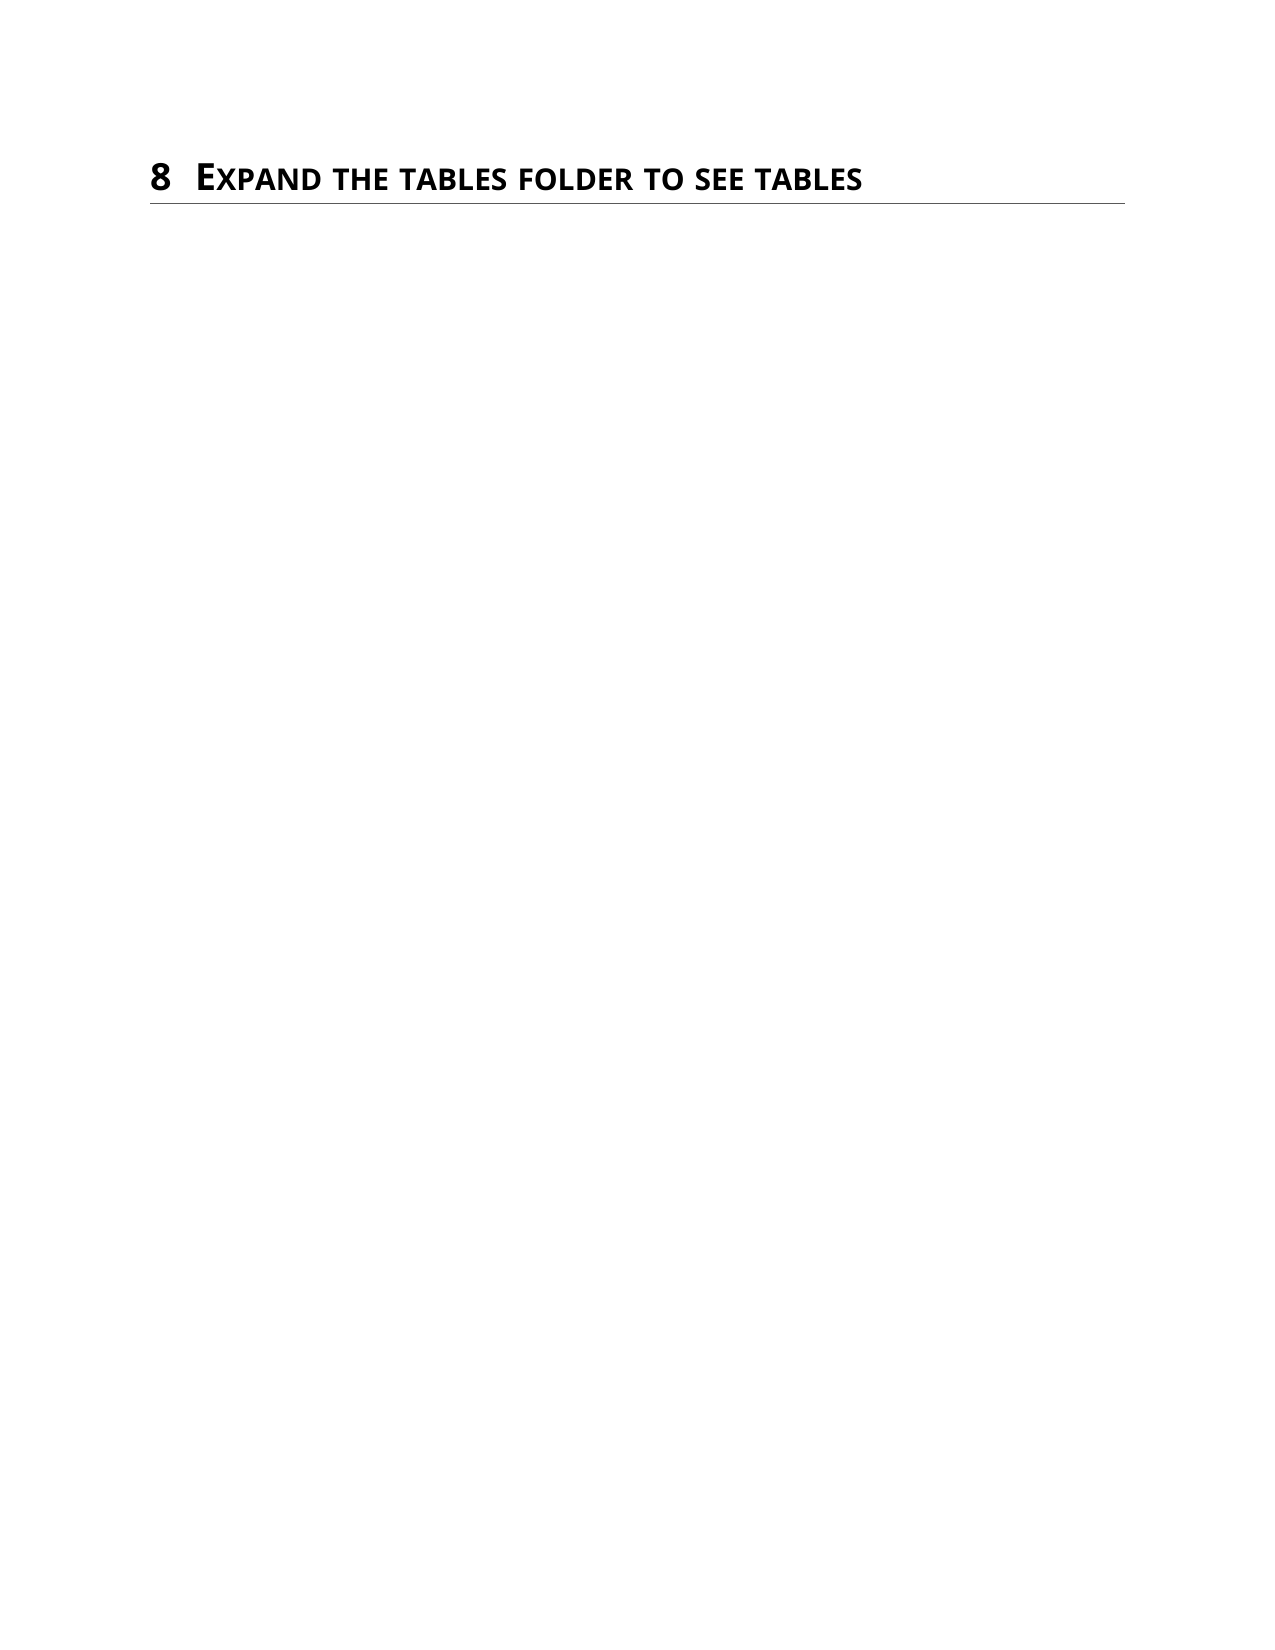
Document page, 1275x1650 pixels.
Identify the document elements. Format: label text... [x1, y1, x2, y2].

subtitle Expand the tables folder to see tables [150, 150, 1125, 203]
